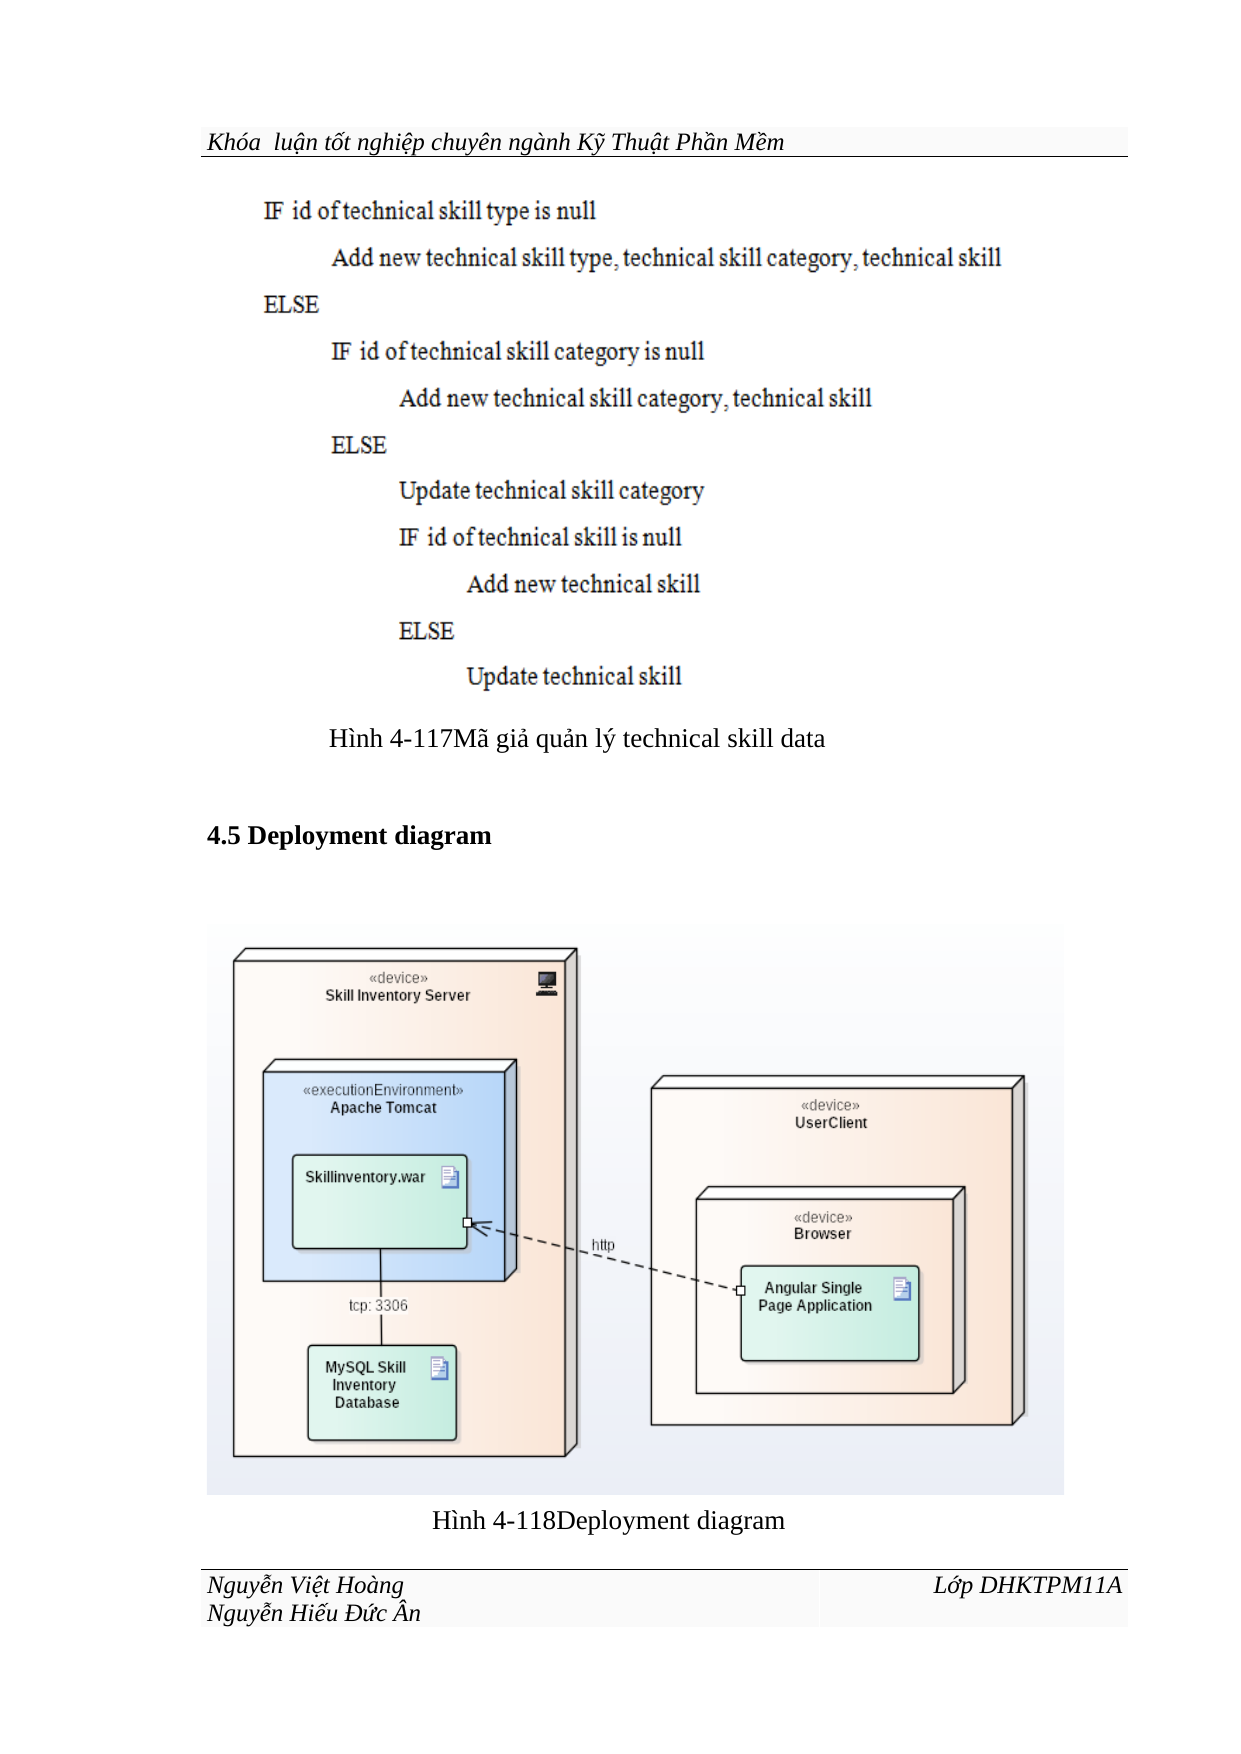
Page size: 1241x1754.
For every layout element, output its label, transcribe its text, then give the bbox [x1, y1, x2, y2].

picture [206, 924, 1065, 1495]
subtitle Deployment diagram [207, 819, 1122, 850]
picture [253, 185, 1070, 713]
